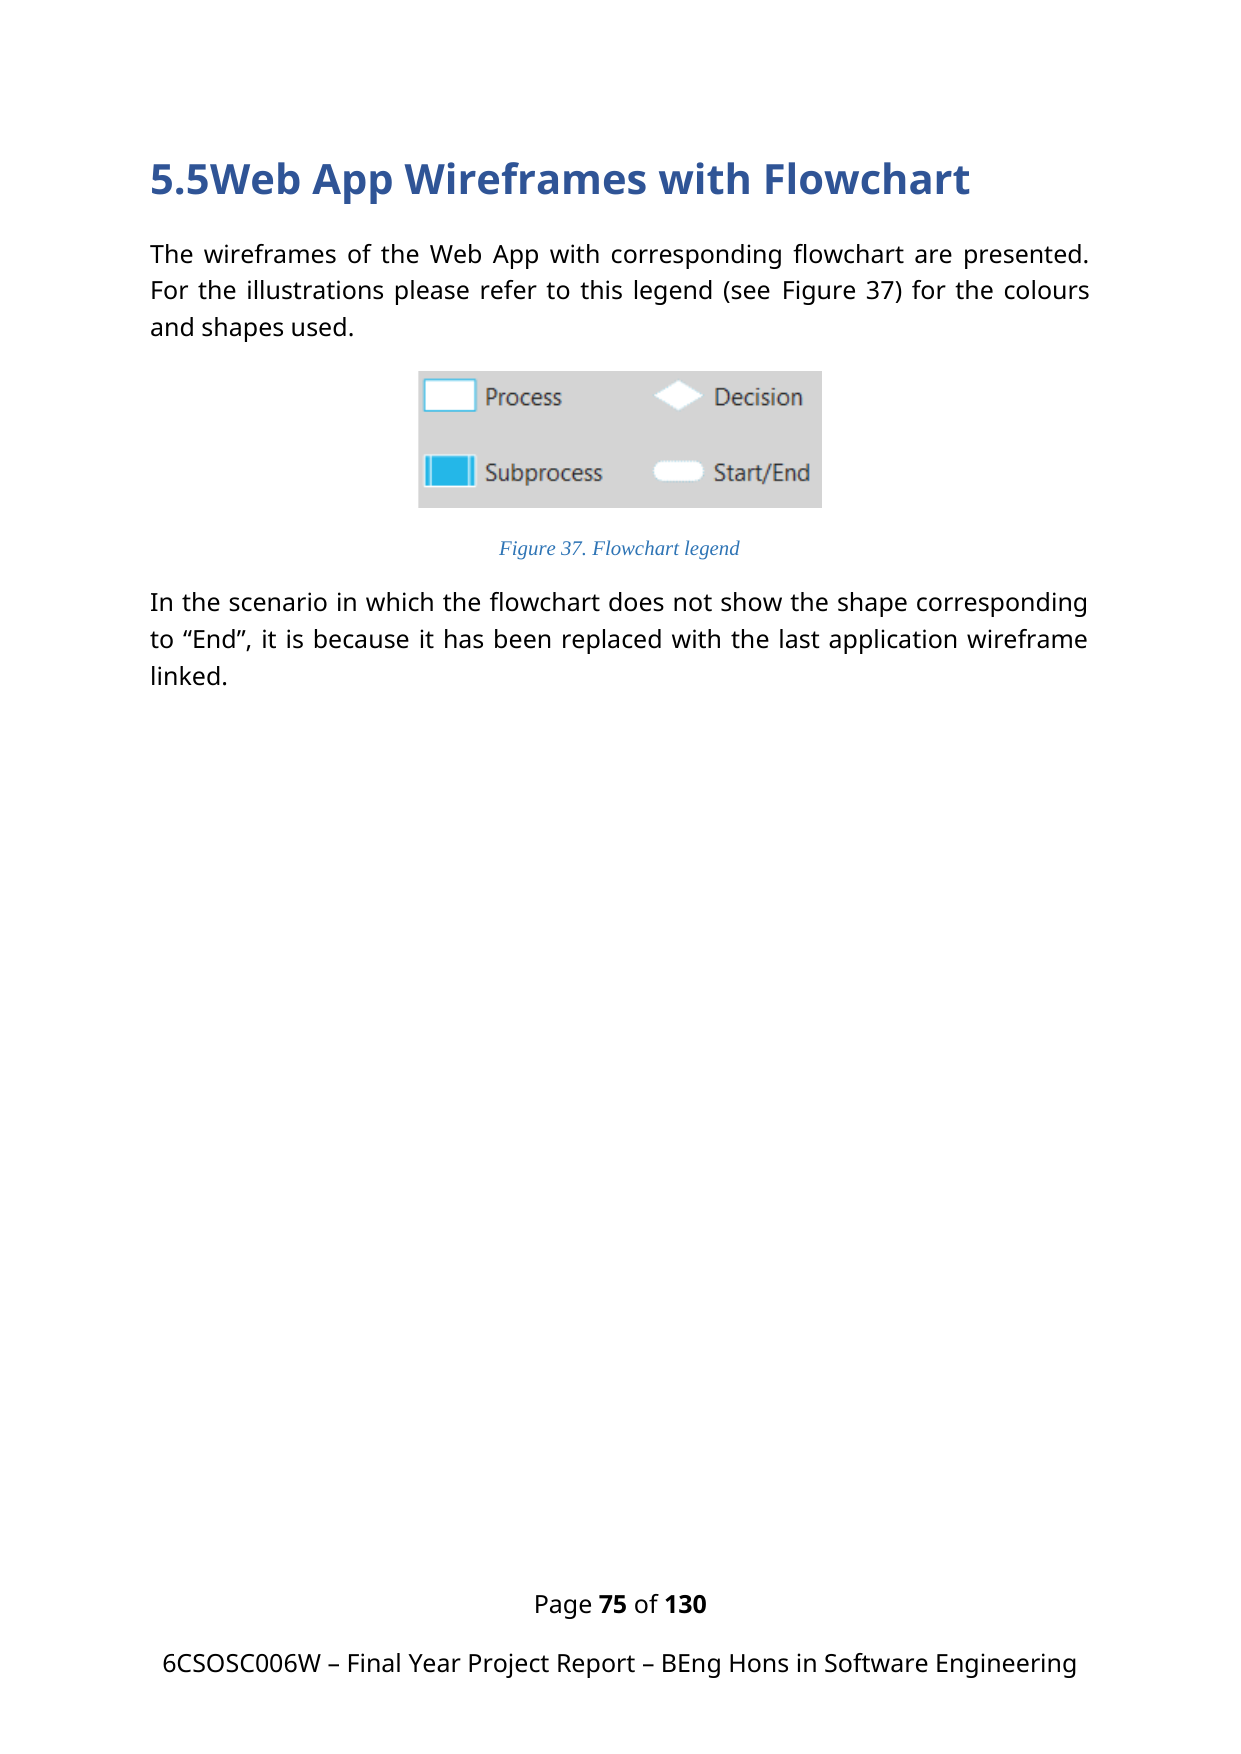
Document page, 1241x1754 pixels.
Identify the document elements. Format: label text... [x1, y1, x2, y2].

text In the scenario in which the flowchart does not show the shape corresponding to “End”, it is because it has been replaced with the last application wireframe linked. [150, 584, 1090, 692]
text The wireframes of the Web App with corresponding flowchart are presented. For the illustrations please refer to this legend (see Figure 37) for the colours and shapes used. [150, 236, 1090, 344]
picture [418, 371, 822, 508]
subtitle Web App Wireframes with Flowchart [150, 150, 1090, 207]
text Figure 37. Flowchart legend [150, 536, 1090, 559]
